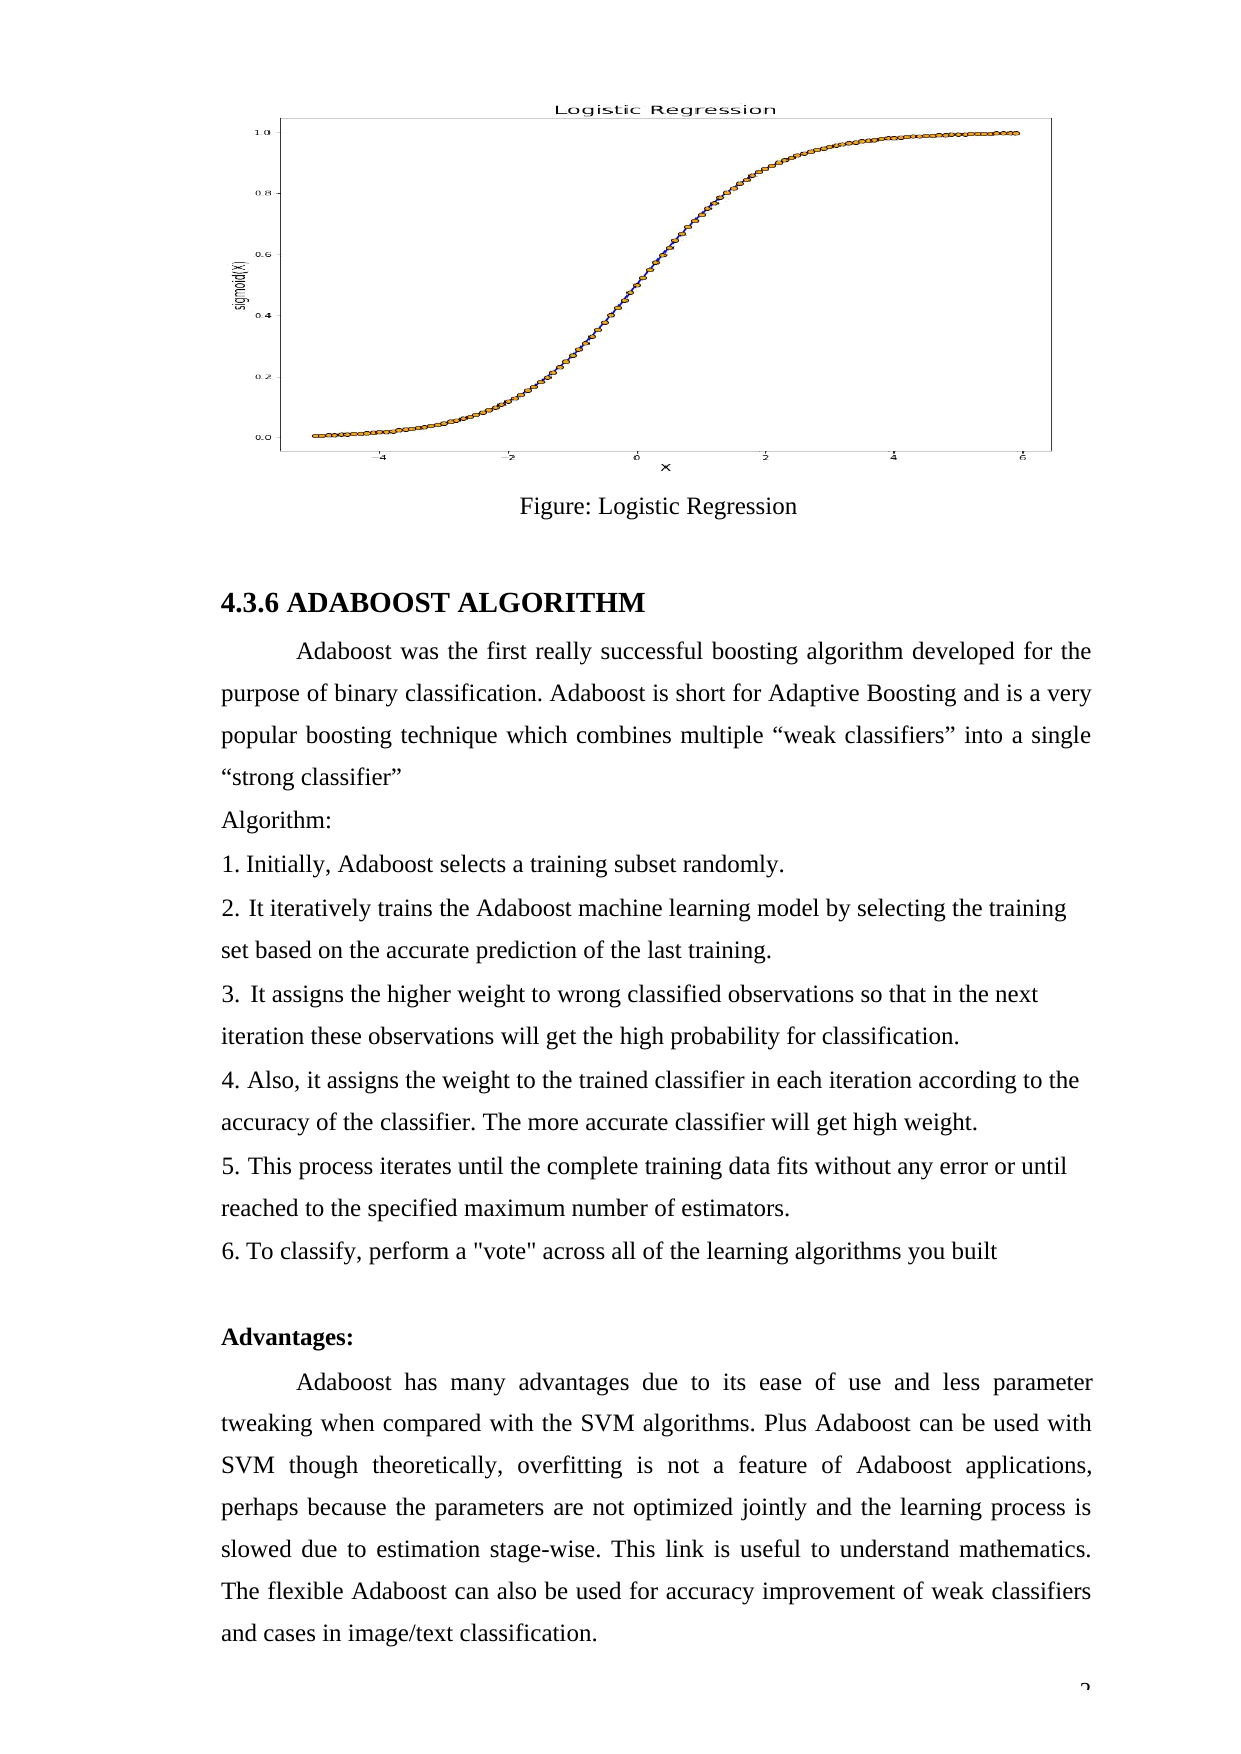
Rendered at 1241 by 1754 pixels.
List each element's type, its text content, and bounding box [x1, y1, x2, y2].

subtitle ADABOOST ALGORITHM [221, 585, 1173, 618]
text Algorithm: [221, 806, 1173, 834]
text Figure: Logistic Regression [288, 491, 1028, 519]
list This process iterates until the complete training data fits without any error or until reached to the specified maximum number of estimators. [221, 1151, 1068, 1221]
list It assigns the higher weight to wrong classified observations so that in the next iteration these observations will get the high probability for classification. [221, 979, 1039, 1050]
list Initially, Adaboost selects a training subset randomly. [221, 849, 1173, 877]
list It iteratively trains the Adaboost machine learning model by selecting the training set based on the accurate prediction of the last training. [221, 893, 1068, 964]
list To classify, perform a "vote" across all of the learning algorithms you built [221, 1236, 1173, 1264]
text Adaboost was the first really successful boosting algorithm developed for the purpose of binary classification. Adaboost is short for Adaptive Boosting and is a very popular boosting technique which combines multiple “weak classifiers” into a single “strong classifier” [221, 636, 1092, 791]
text Adaboost has many advantages due to its ease of use and less parameter tweaking when compared with the SVM algorithms. Plus Adaboost can be used with SVM though theoretically, overfitting is not a feature of Adaboost applications, perhaps because the parameters are not optimized jointly and the learning process is slowed due to estimation stage-wise. This link is useful to understand mathematics. The flexible Adaboost can also be used for accuracy improvement of weak classifiers and cases in image/text classification. [221, 1367, 1093, 1647]
subtitle Advantages: [221, 1322, 1173, 1351]
list Also, it assigns the weight to the trained classifier in each iteration according to the accuracy of the classifier. The more accurate classifier will get high weight. [221, 1066, 1080, 1135]
picture [224, 102, 1054, 472]
